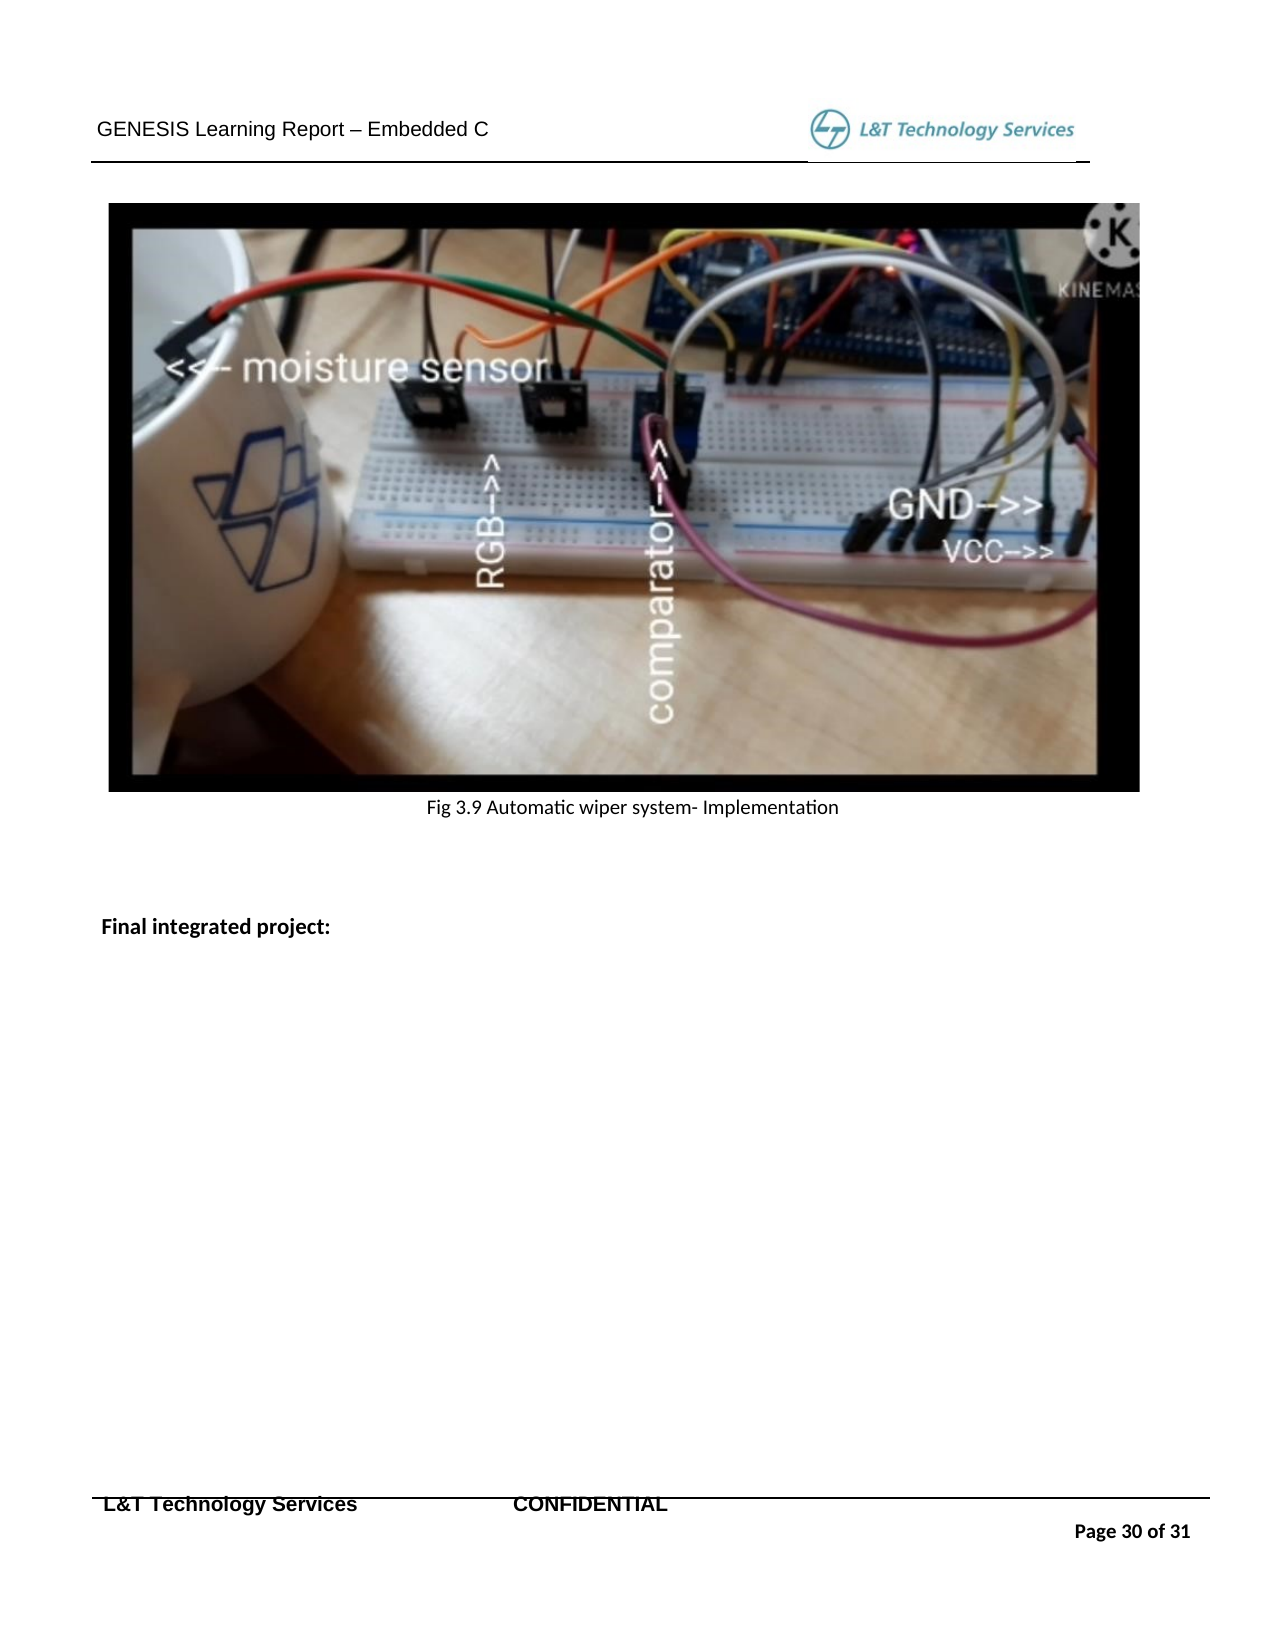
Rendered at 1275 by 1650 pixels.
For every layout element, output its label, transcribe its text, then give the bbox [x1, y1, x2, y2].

picture [108, 203, 1140, 792]
picture [808, 98, 1076, 162]
text Final integrated project: [101, 912, 1243, 941]
text Fig 3.9 Automatic wiper system- Implementation [103, 794, 1163, 819]
